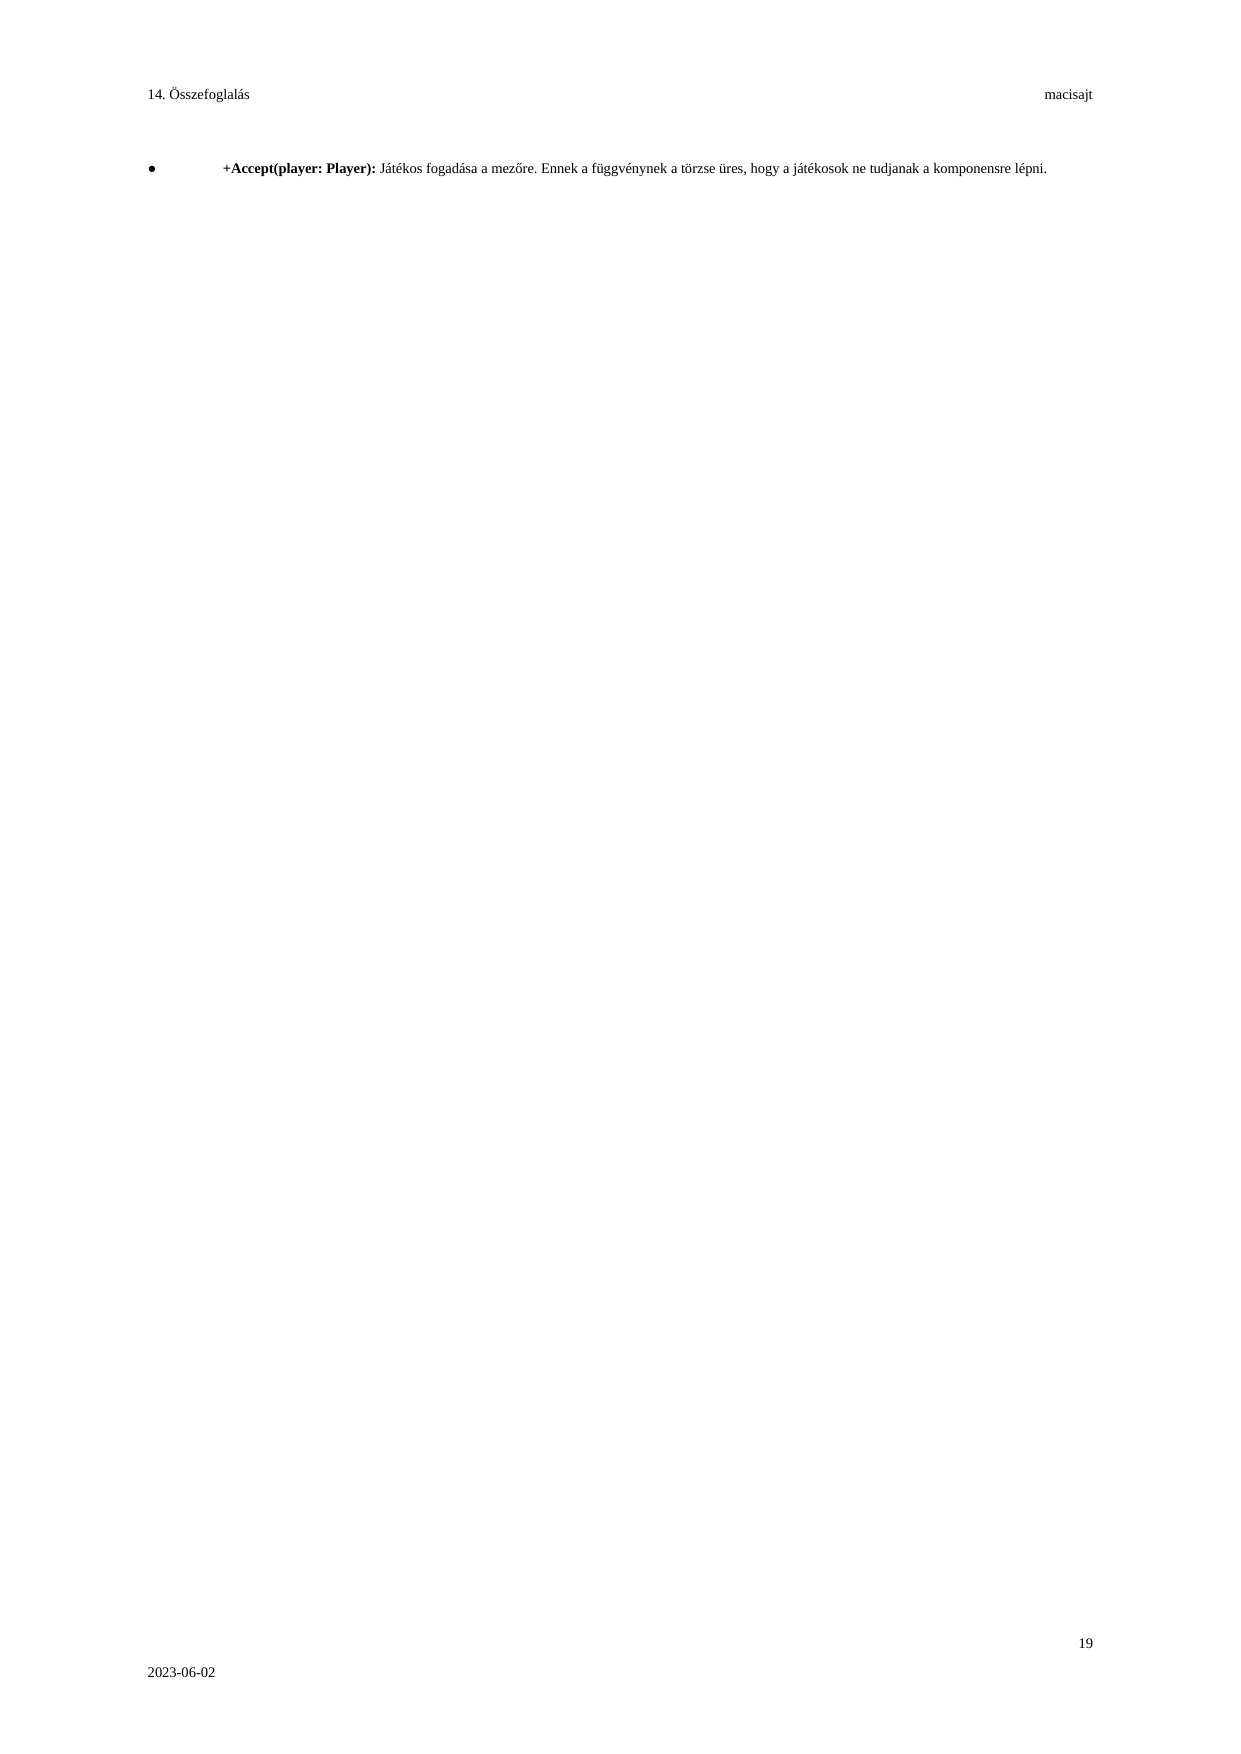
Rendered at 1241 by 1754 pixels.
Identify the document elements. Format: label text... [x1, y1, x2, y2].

list +Accept(player: Player): Játékos fogadása a mezőre. Ennek a függvénynek a törzse üres, hogy a játékosok ne tudjanak a komponensre lépni. [147, 148, 1093, 176]
